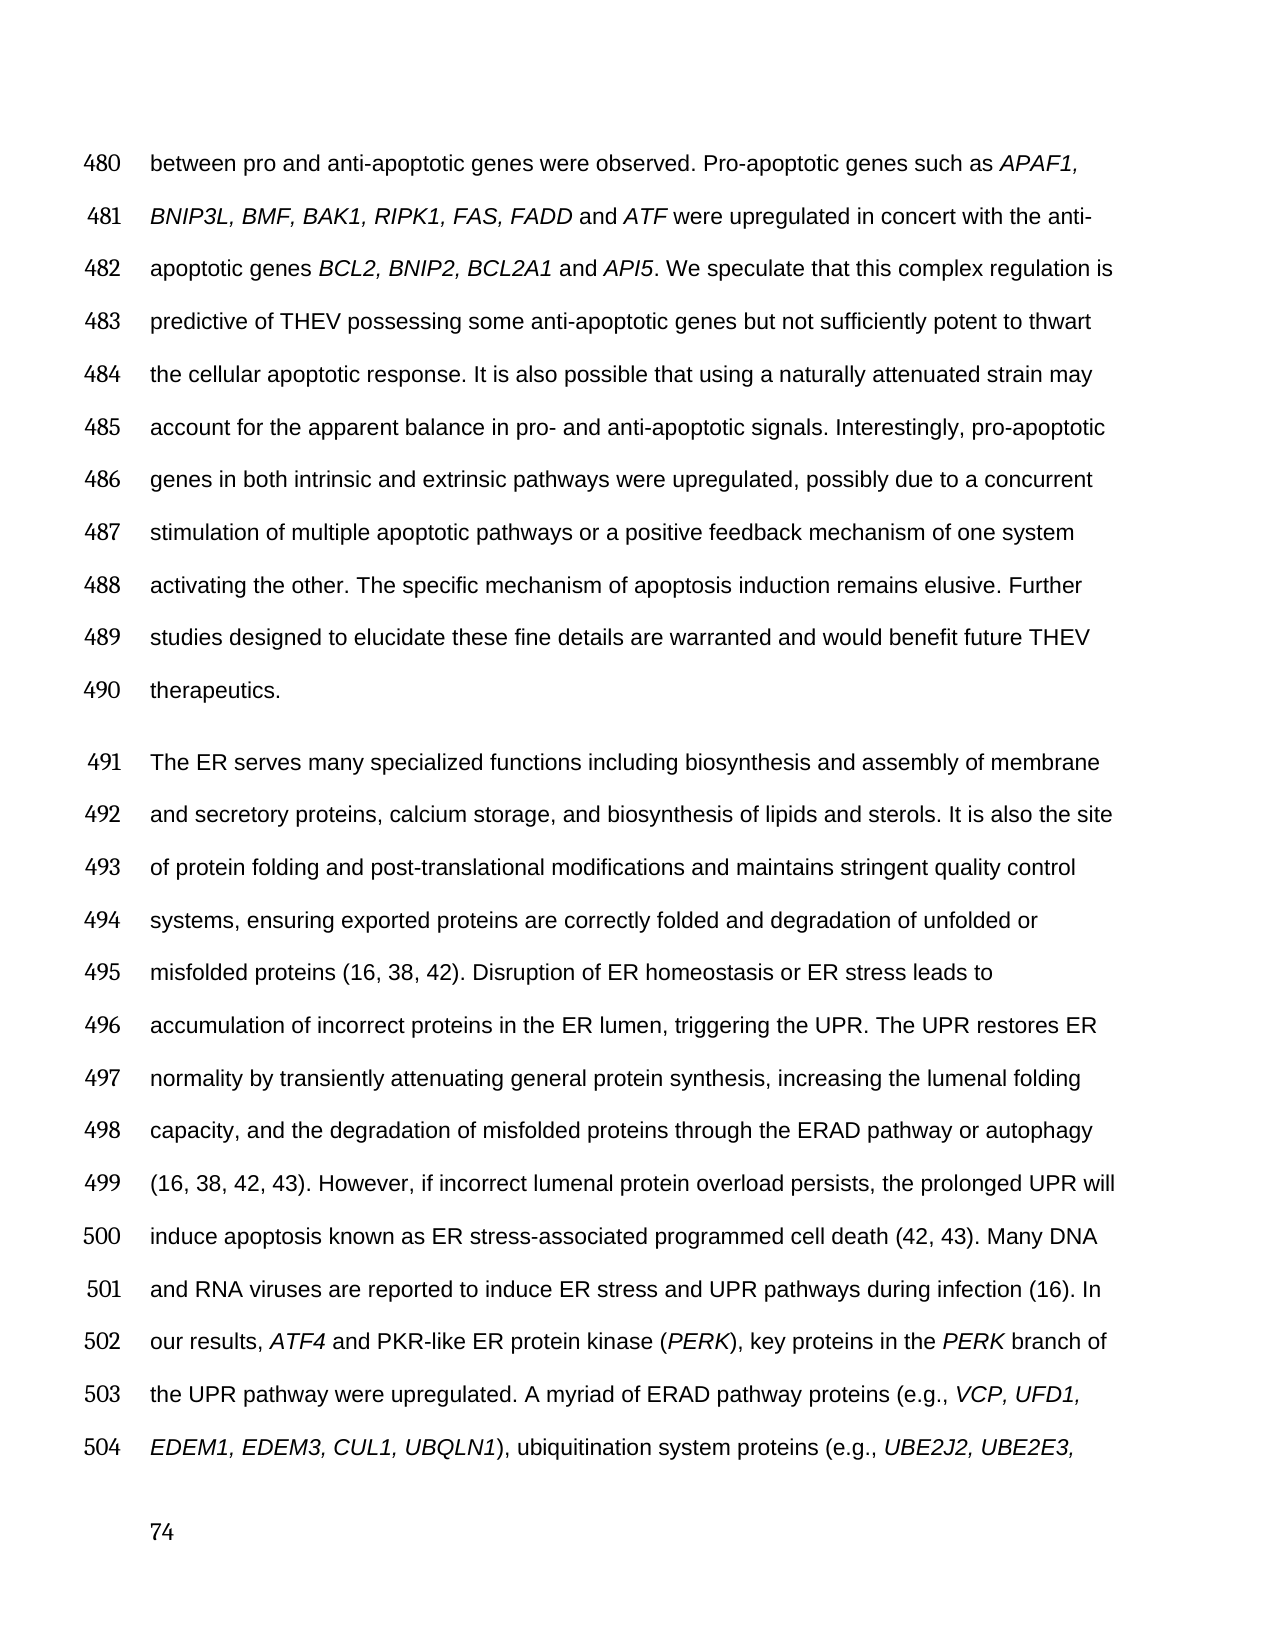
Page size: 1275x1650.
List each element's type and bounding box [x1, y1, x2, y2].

text [150, 150, 1125, 703]
text [150, 748, 1125, 1460]
